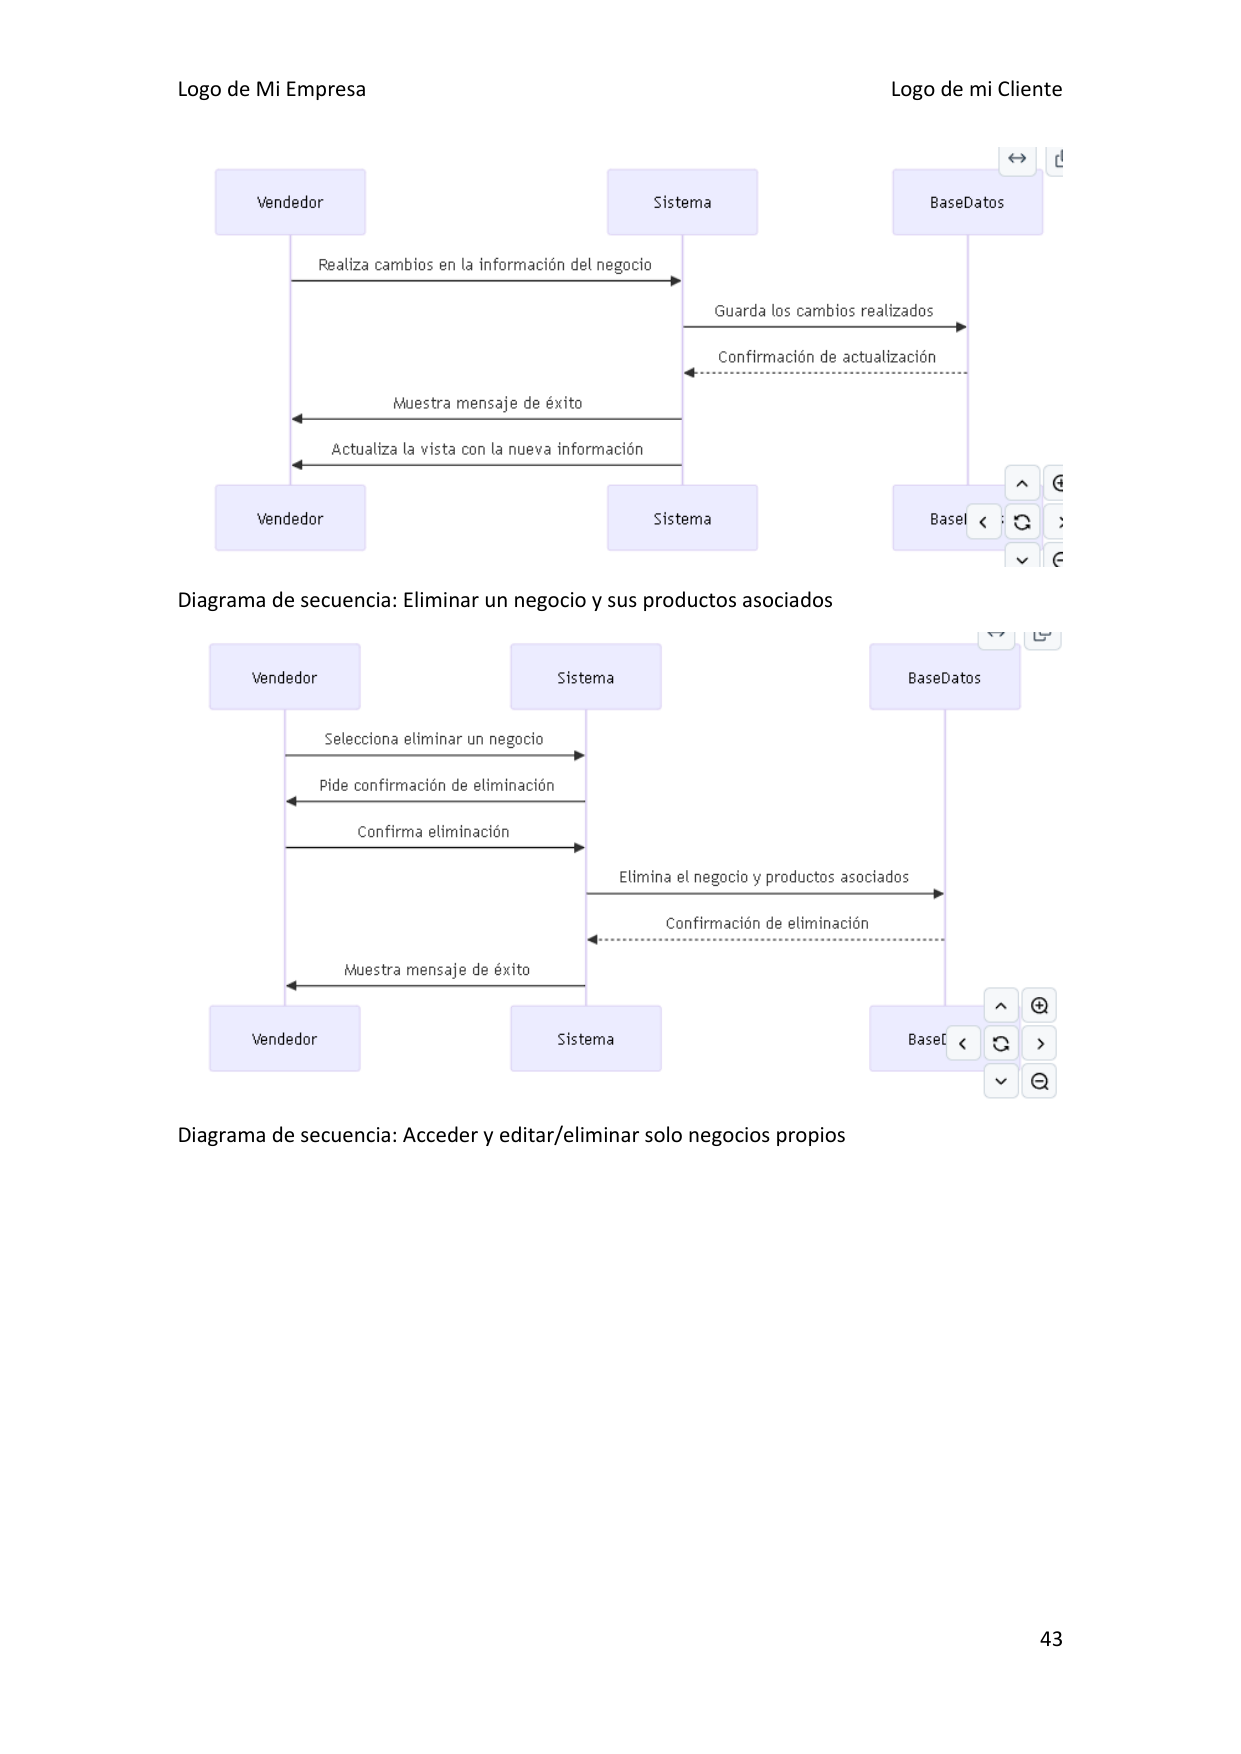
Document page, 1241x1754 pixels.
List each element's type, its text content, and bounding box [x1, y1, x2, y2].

picture [177, 147, 1063, 567]
picture [177, 632, 1063, 1101]
text Diagrama de secuencia: Eliminar un negocio y sus productos asociados [177, 585, 1063, 613]
text Diagrama de secuencia: Acceder y editar/eliminar solo negocios propios [177, 1120, 1063, 1148]
